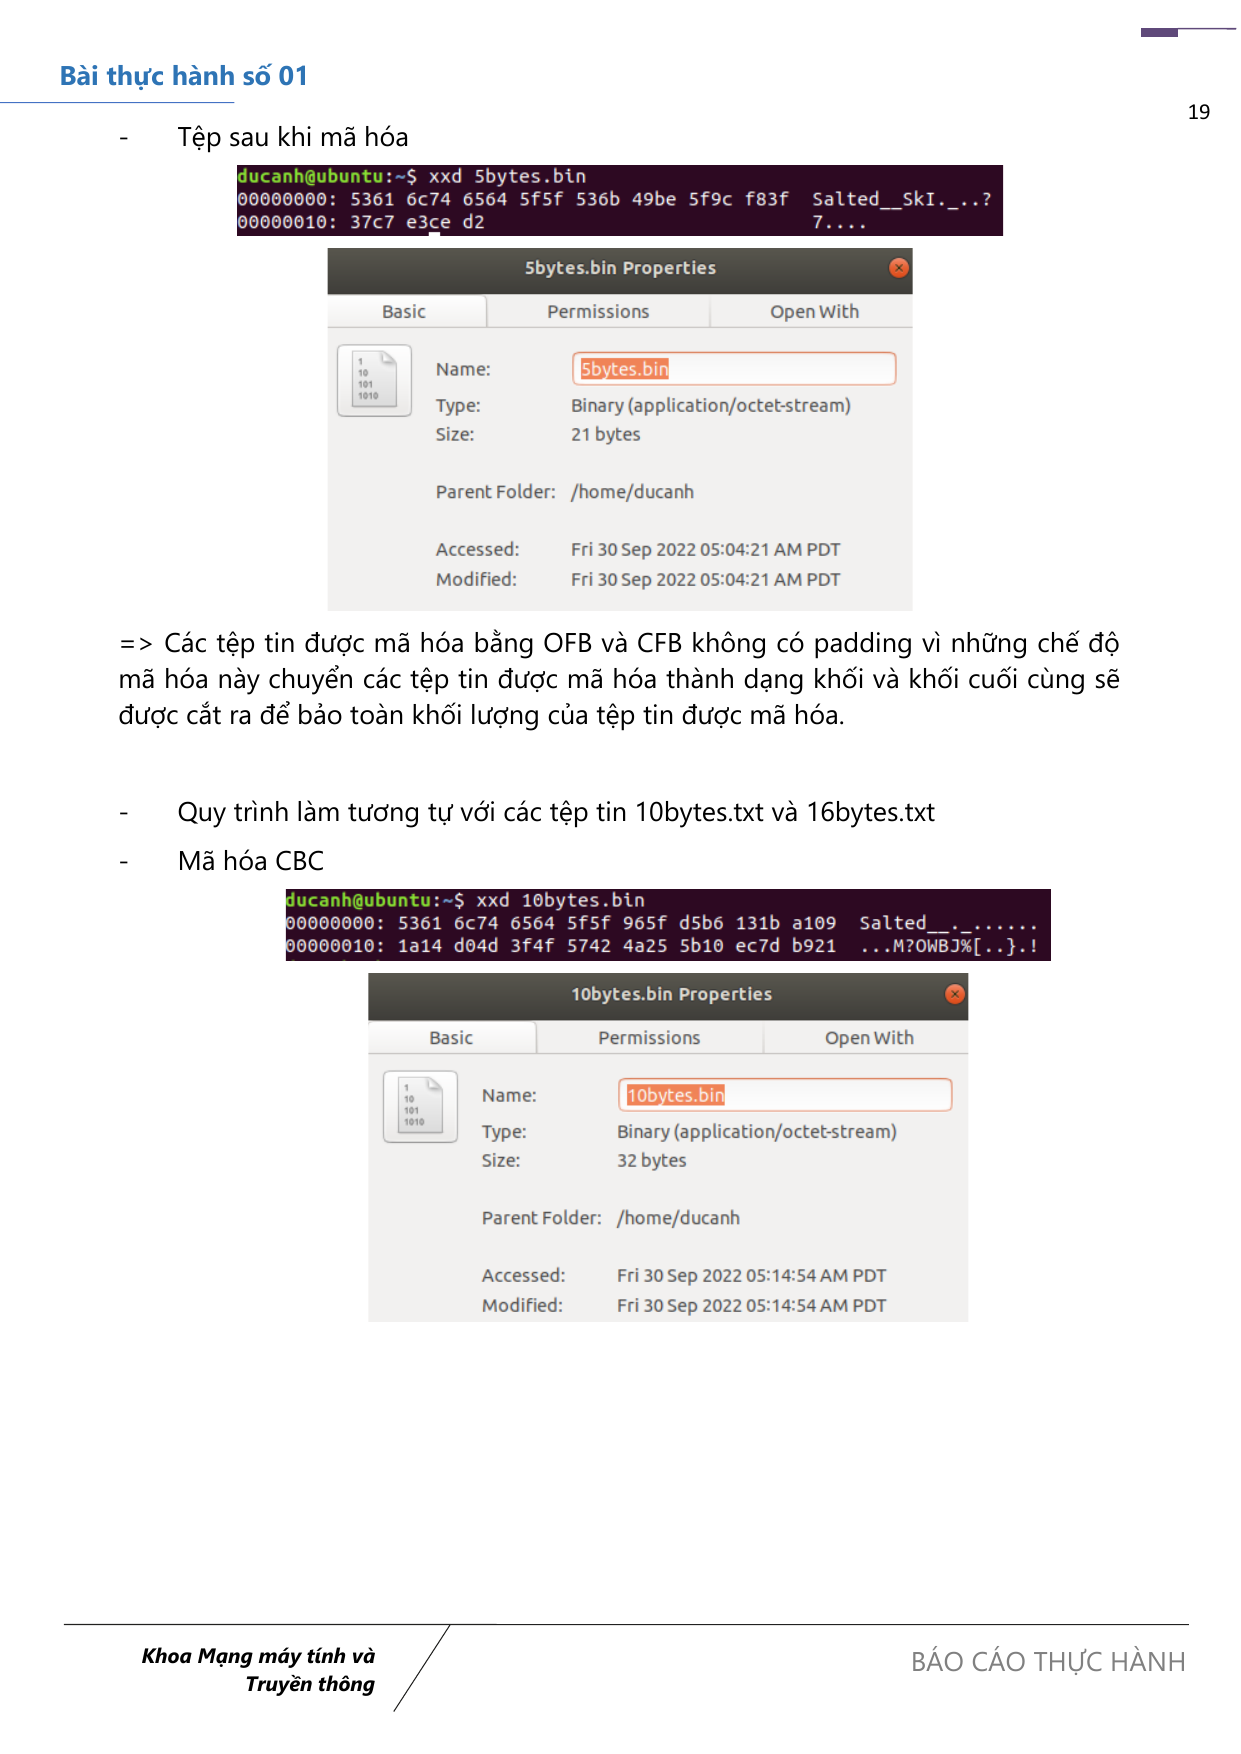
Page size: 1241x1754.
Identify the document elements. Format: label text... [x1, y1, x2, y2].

picture [237, 165, 1004, 236]
picture [285, 889, 1051, 961]
list Tệp sau khi mã hóa [118, 117, 1122, 153]
text => Các tệp tin được mã hóa bằng OFB và CFB không có padding vì những chế độ mã hóa này chuyển các tệp tin được mã hóa thành dạng khối và khối cuối cùng sẽ được cắt ra để bảo toàn khối lượng của tệp tin được mã hóa. [118, 623, 1122, 731]
list Mã hóa CBC [118, 841, 1122, 877]
picture [368, 973, 969, 1322]
list Quy trình làm tương tự với các tệp tin 10bytes.txt và 16bytes.txt [118, 792, 1122, 828]
picture [327, 248, 913, 611]
